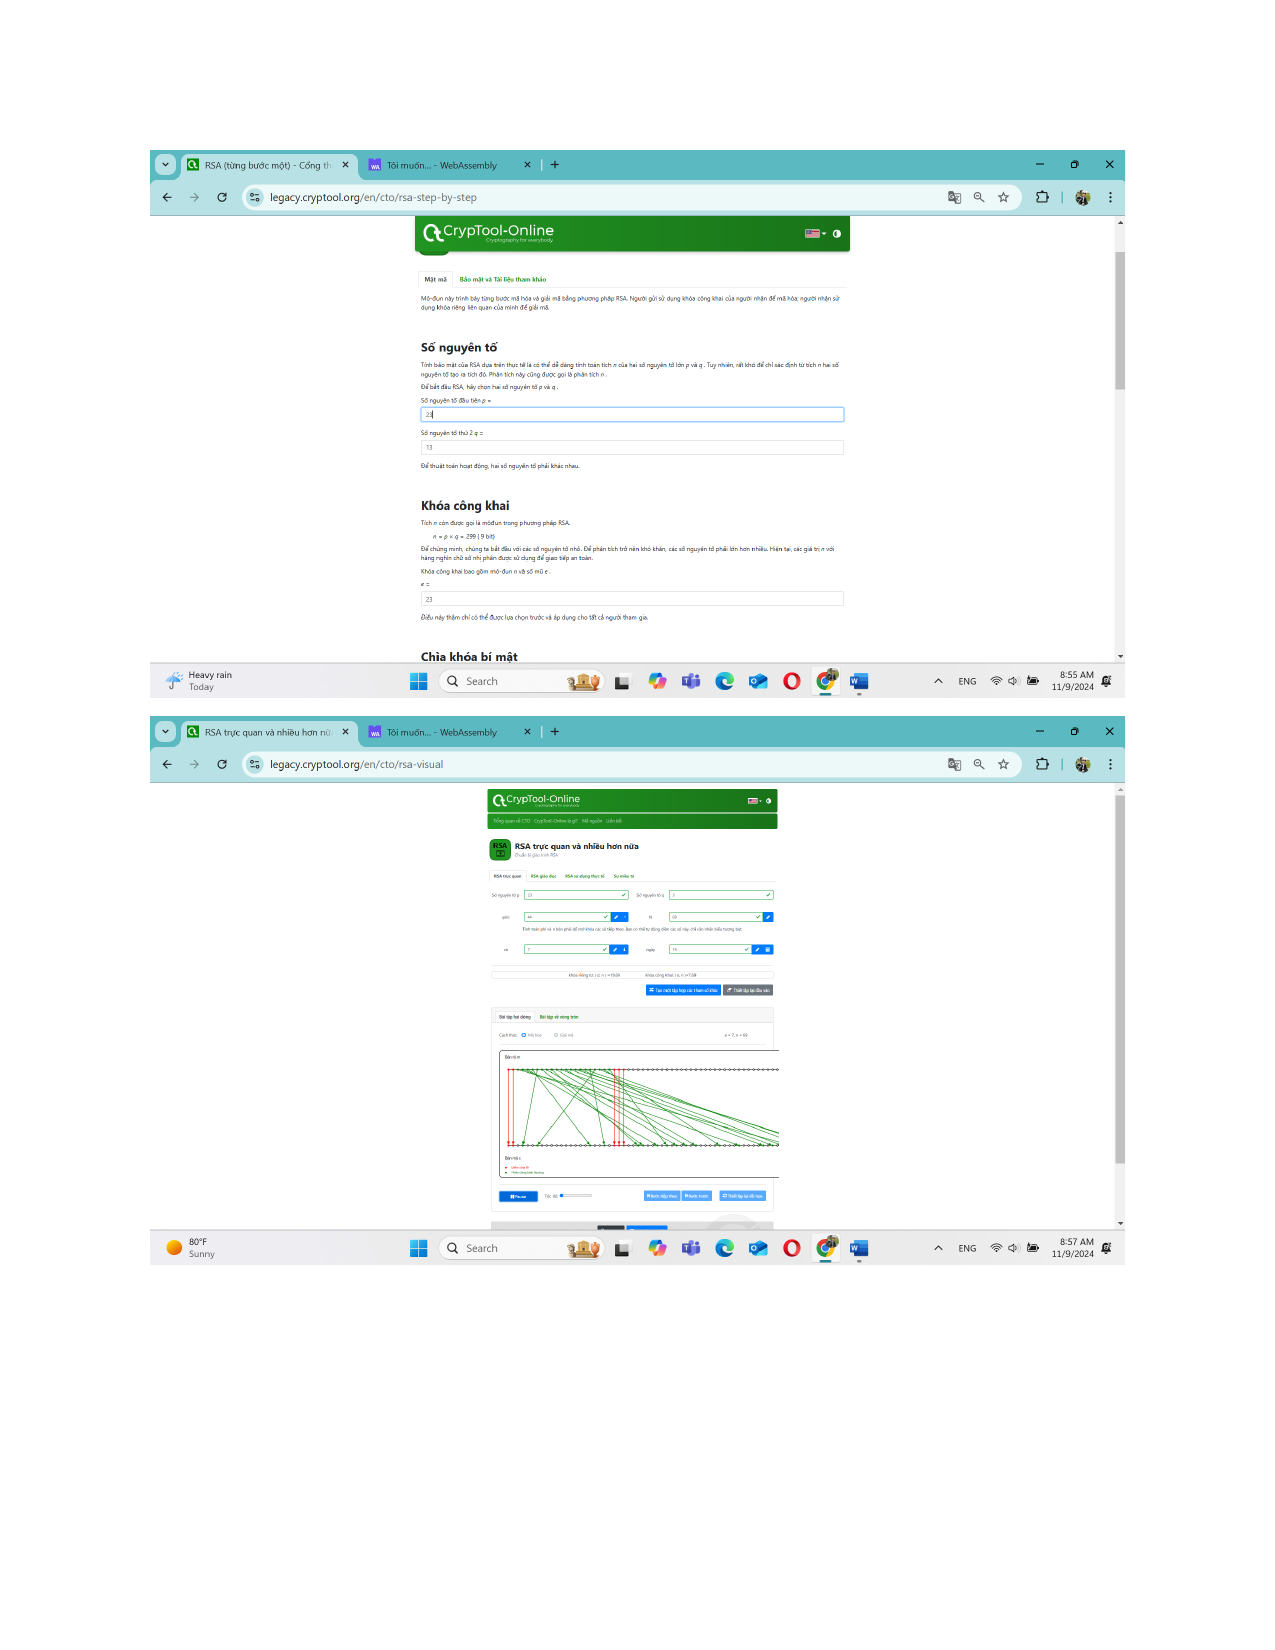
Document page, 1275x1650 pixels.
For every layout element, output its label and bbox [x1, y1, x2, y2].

picture [150, 150, 1125, 698]
picture [150, 716, 1125, 1265]
